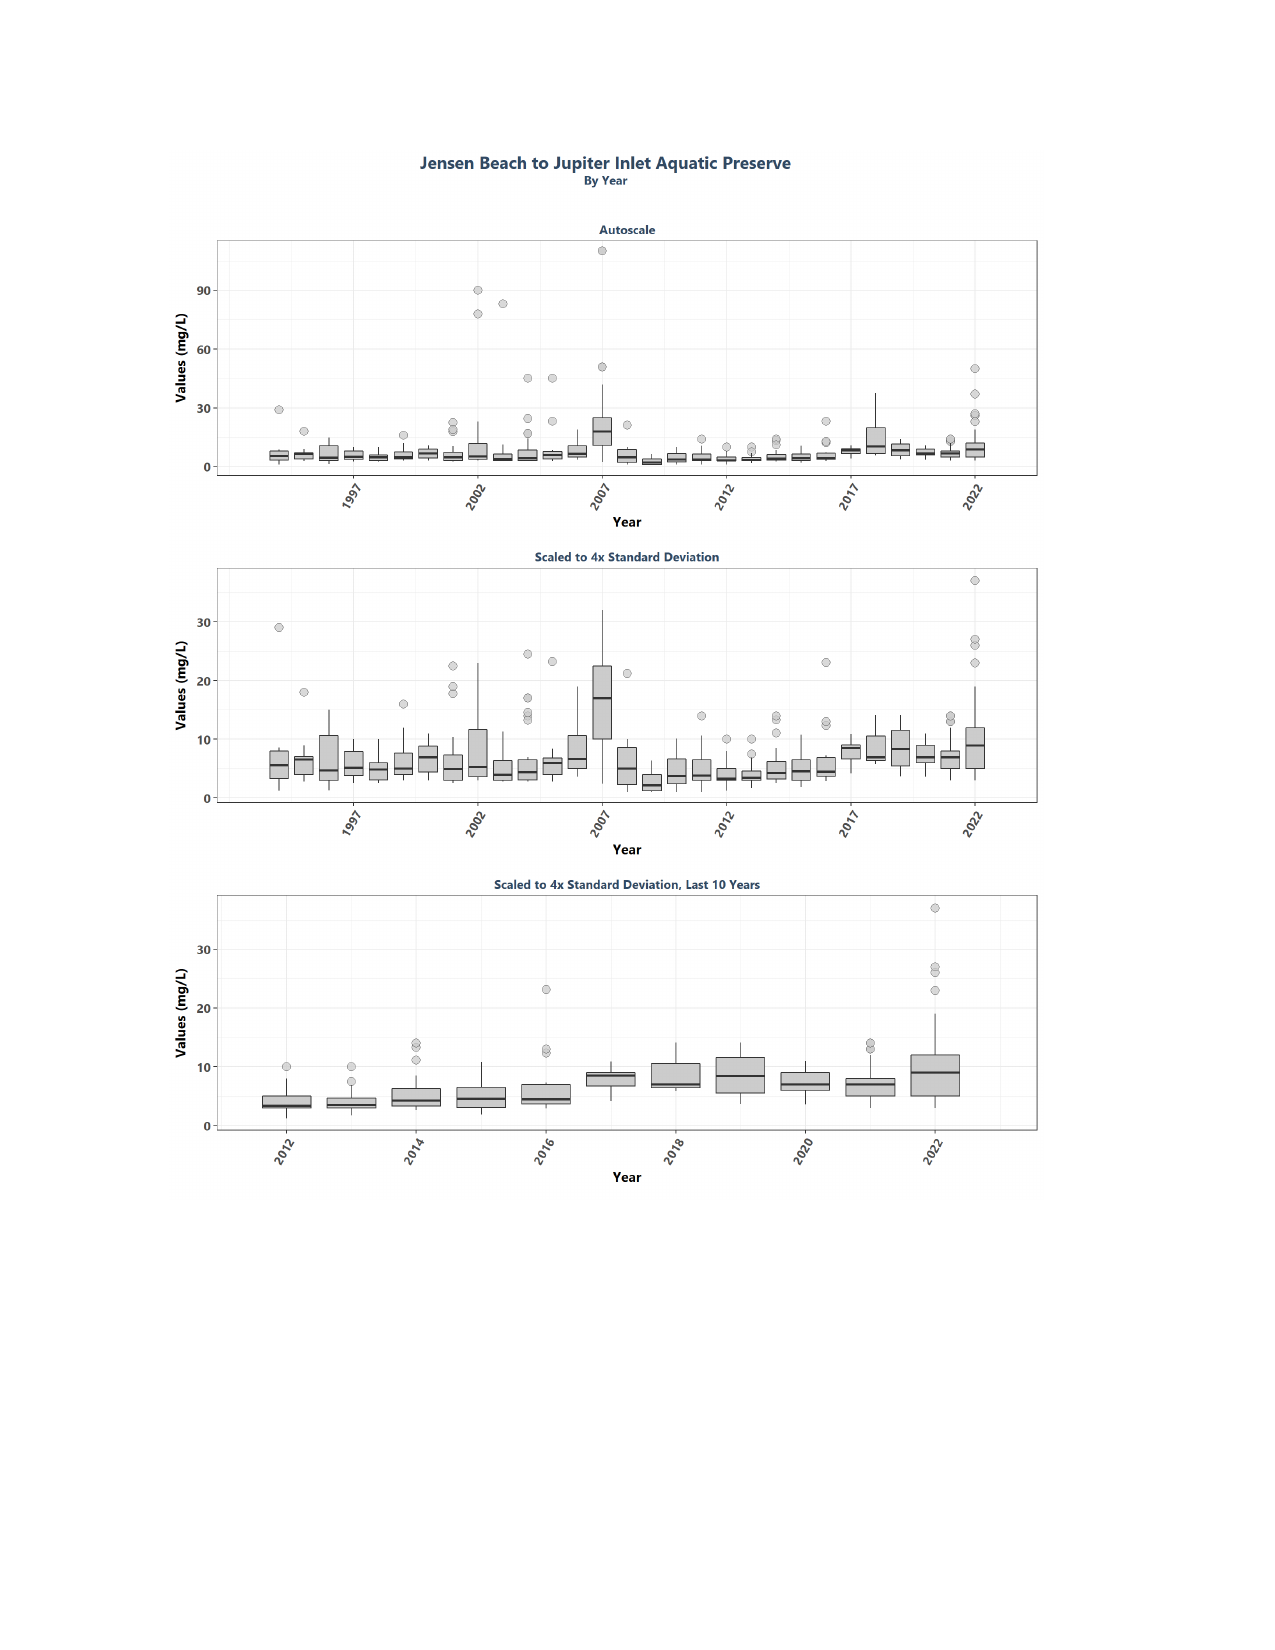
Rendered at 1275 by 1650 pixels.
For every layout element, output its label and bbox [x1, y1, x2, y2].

picture [168, 150, 1044, 1200]
